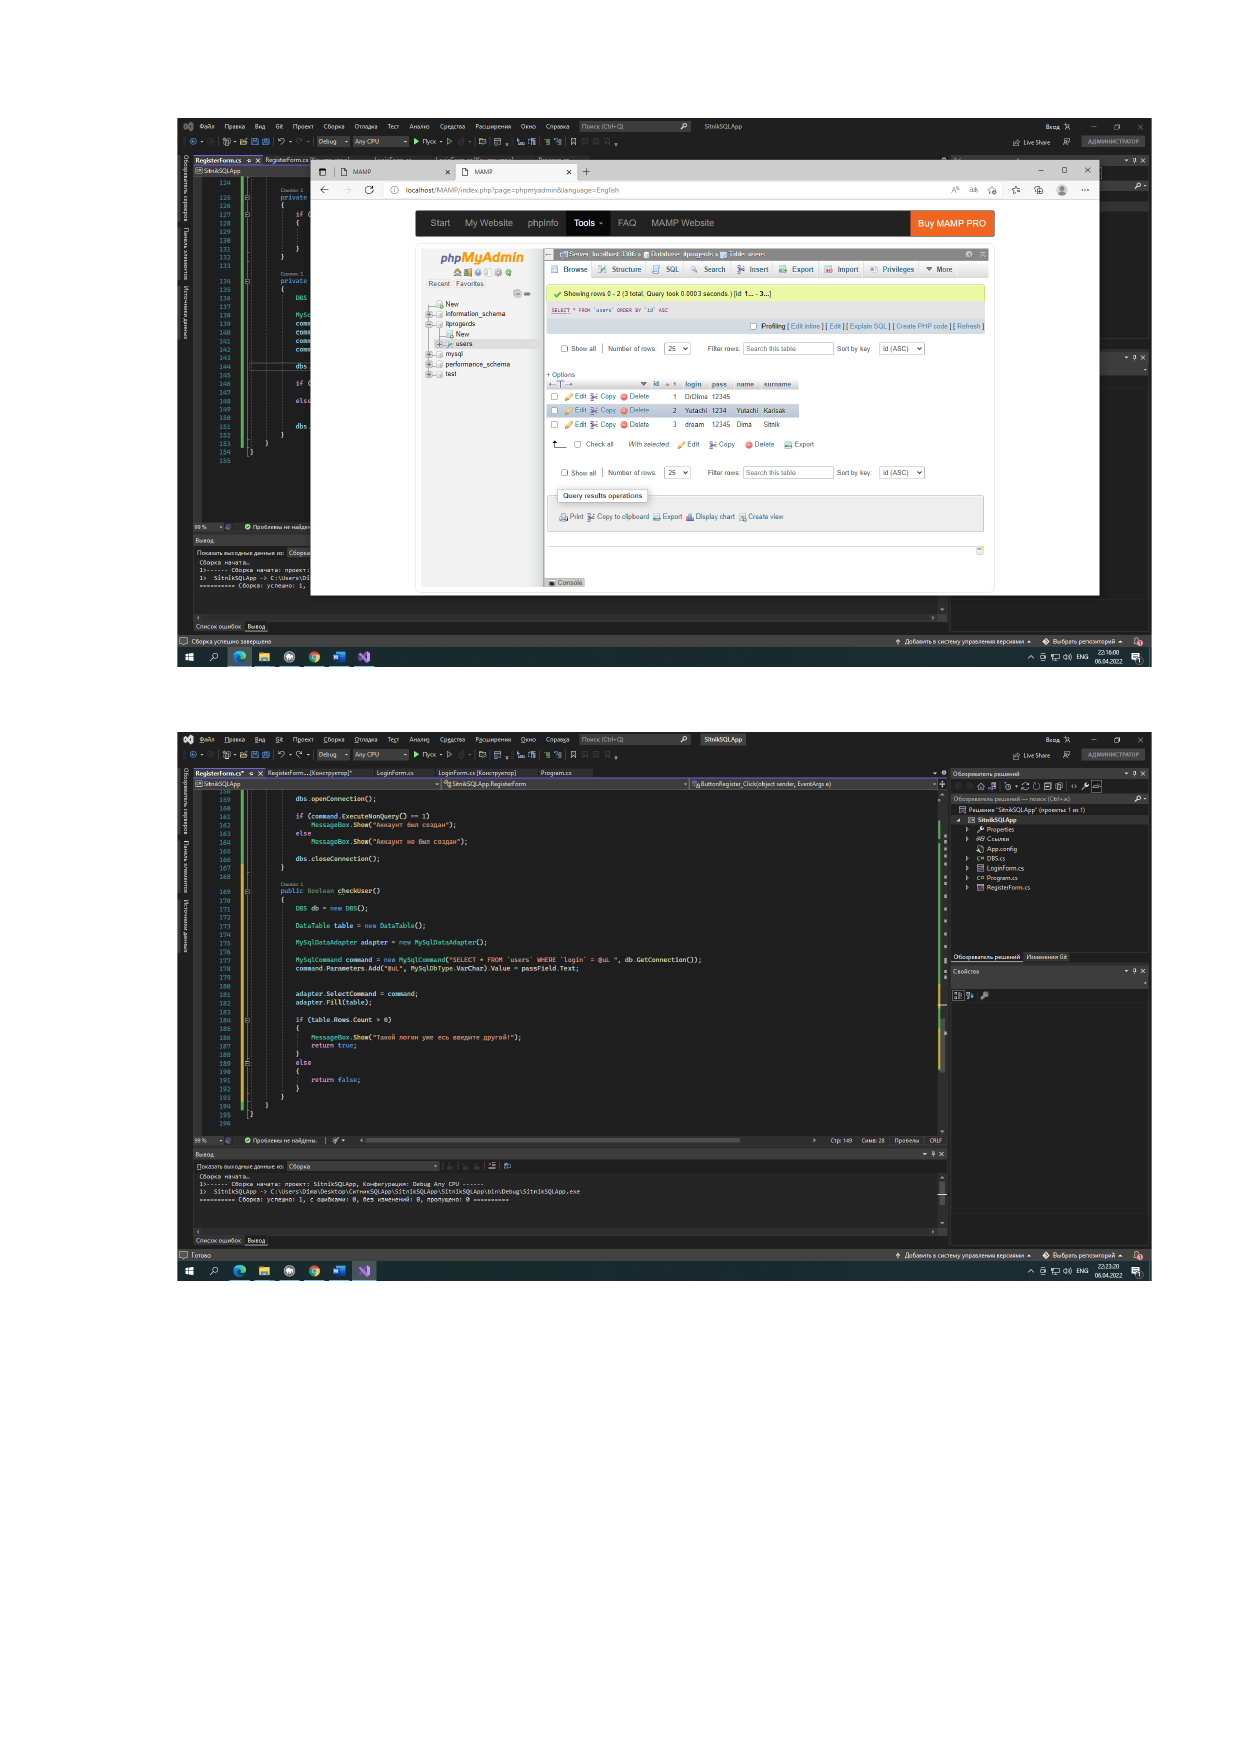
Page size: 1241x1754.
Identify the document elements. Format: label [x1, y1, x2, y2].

picture [177, 732, 1152, 1281]
picture [177, 118, 1152, 667]
